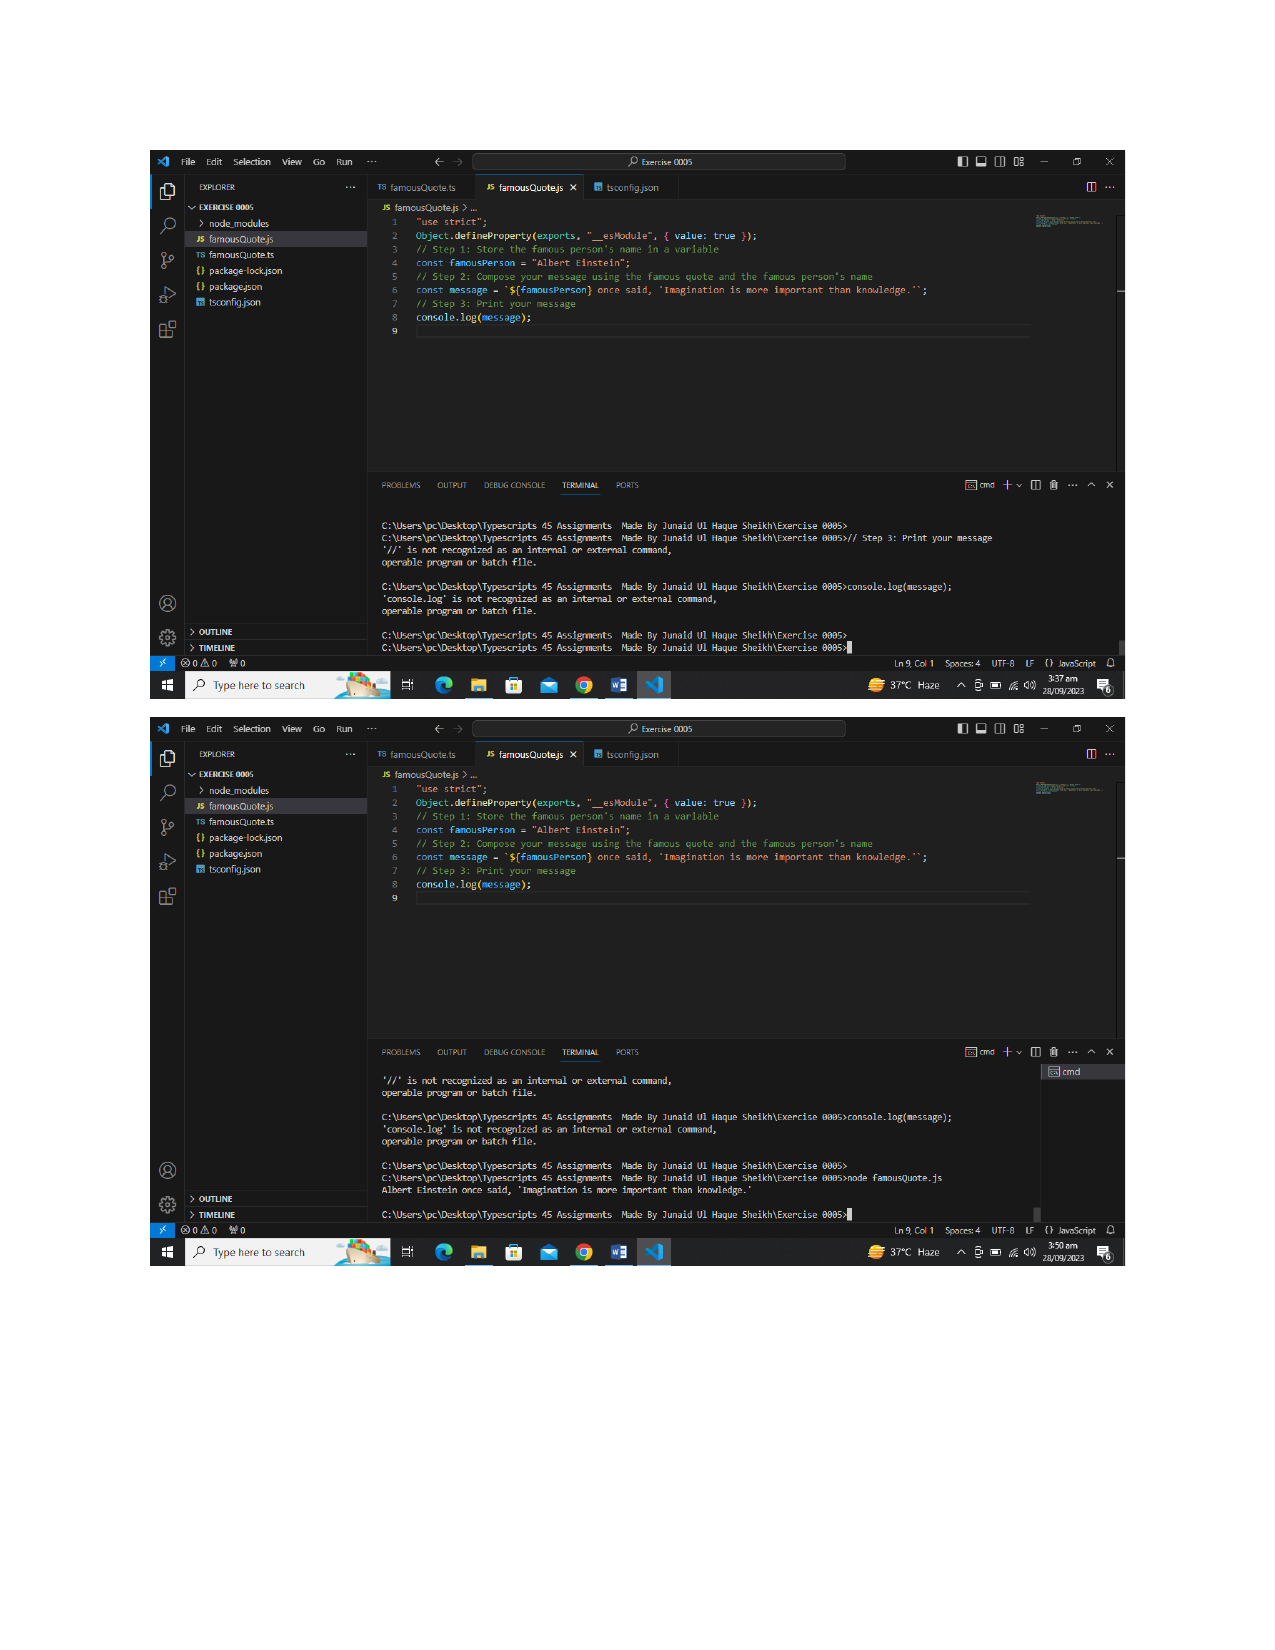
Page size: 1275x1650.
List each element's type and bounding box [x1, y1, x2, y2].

picture [150, 717, 1125, 1266]
picture [150, 150, 1125, 699]
